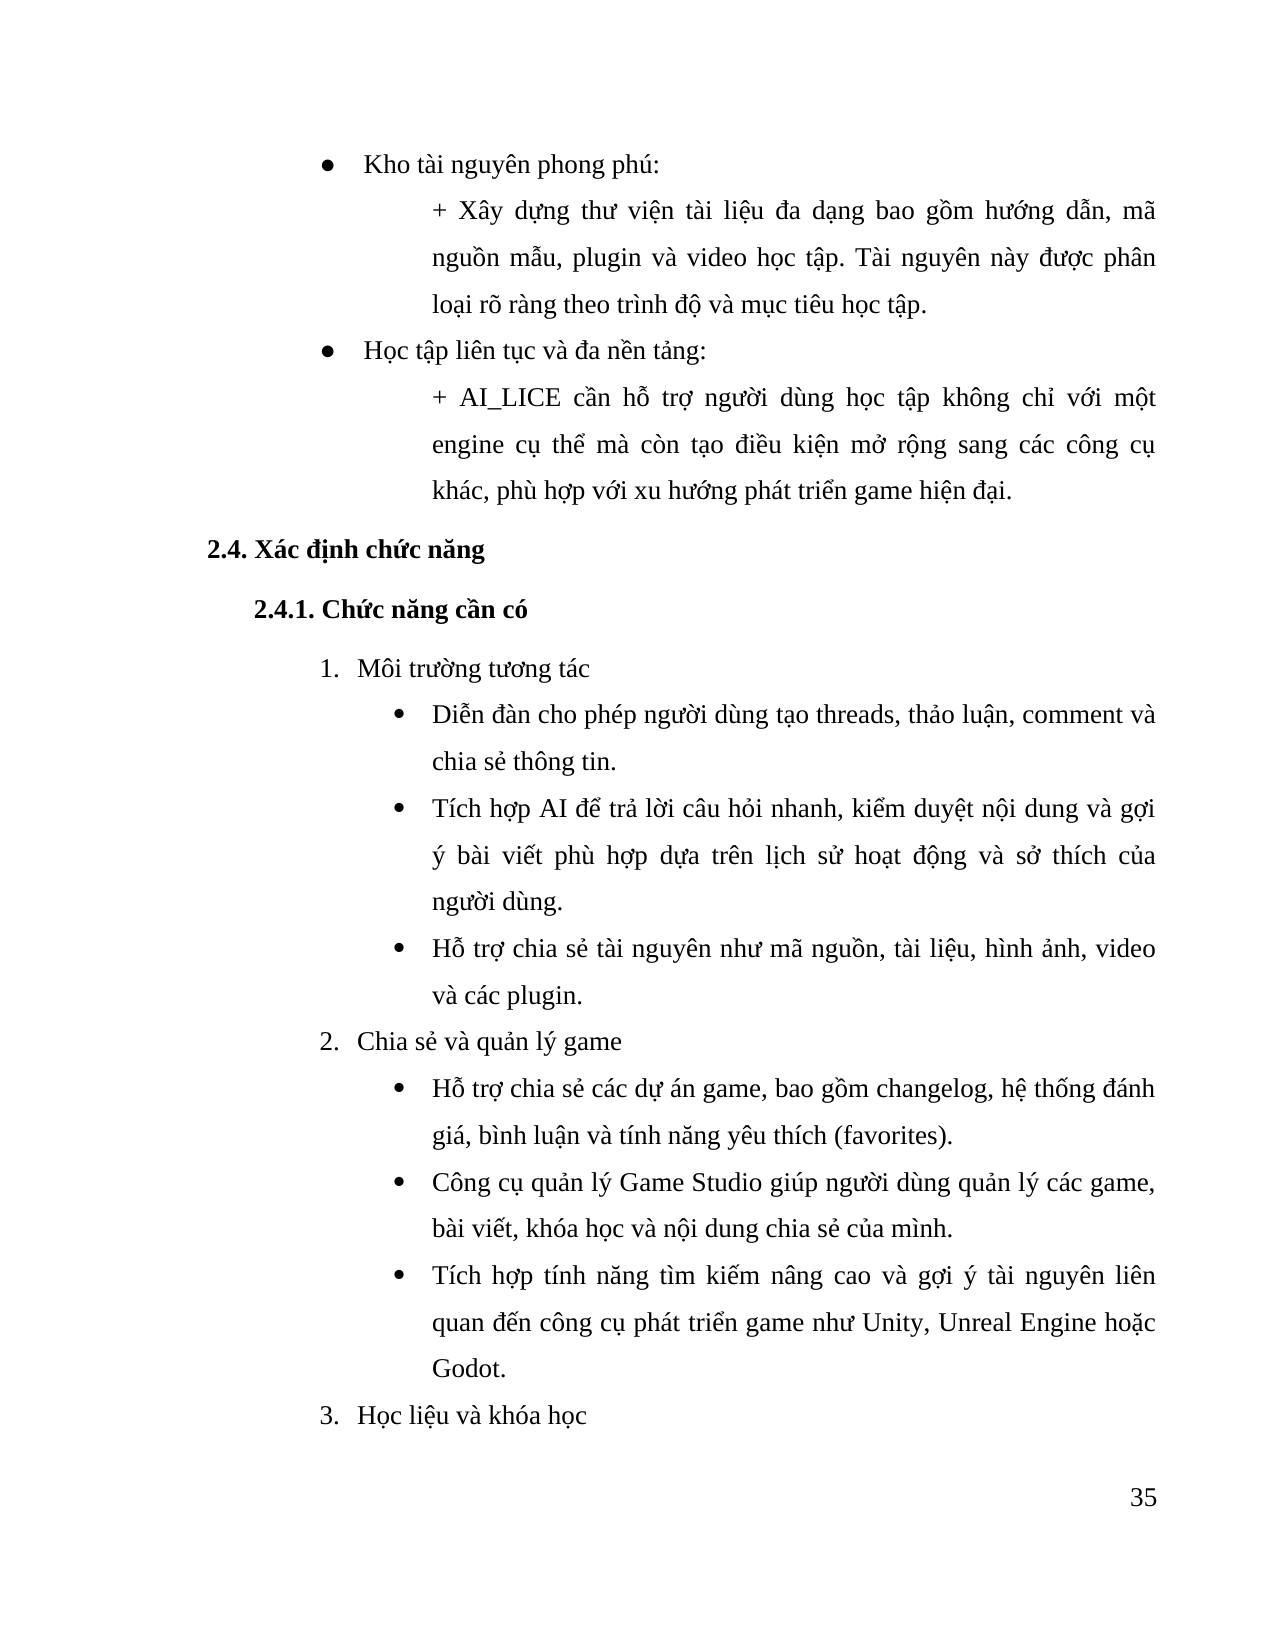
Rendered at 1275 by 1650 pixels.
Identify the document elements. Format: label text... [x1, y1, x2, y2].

list Diễn đàn cho phép người dùng tạo threads, thảo luận, comment và chia sẻ thông tin. [394, 698, 1157, 776]
list Chia sẻ và quản lý game [319, 1026, 1157, 1057]
list Tích hợp tính năng tìm kiếm nâng cao và gợi ý tài nguyên liên quan đến công cụ phát triển game như Unity, Unreal Engine hoặc Godot. [394, 1259, 1157, 1384]
list Học tập liên tục và đa nền tảng: [319, 334, 1157, 366]
subtitle 2.4.1. Chức năng cần có [207, 593, 1157, 624]
list Kho tài nguyên phong phú: [319, 148, 1157, 179]
subtitle 2.4. Xác định chức năng [207, 533, 1157, 565]
list Tích hợp AI để trả lời câu hỏi nhanh, kiểm duyệt nội dung và gợi ý bài viết phù hợp dựa trên lịch sử hoạt động và sở thích của người dùng. [394, 792, 1157, 917]
list Hỗ trợ chia sẻ tài nguyên như mã nguồn, tài liệu, hình ảnh, video và các plugin. [394, 932, 1157, 1010]
list Học liệu và khóa học [319, 1399, 1157, 1430]
list Hỗ trợ chia sẻ các dự án game, bao gồm changelog, hệ thống đánh giá, bình luận và tính năng yêu thích (favorites). [394, 1072, 1157, 1150]
list Môi trường tương tác [319, 652, 1157, 683]
text + Xây dựng thư viện tài liệu đa dạng bao gồm hướng dẫn, mã nguồn mẫu, plugin và video học tập. Tài nguyên này được phân loại rõ ràng theo trình độ và mục tiêu học tập. [432, 194, 1157, 319]
list Công cụ quản lý Game Studio giúp người dùng quản lý các game, bài viết, khóa học và nội dung chia sẻ của mình. [394, 1166, 1157, 1243]
text + AI_LICE cần hỗ trợ người dùng học tập không chỉ với một engine cụ thể mà còn tạo điều kiện mở rộng sang các công cụ khác, phù hợp với xu hướng phát triển game hiện đại. [432, 381, 1157, 506]
